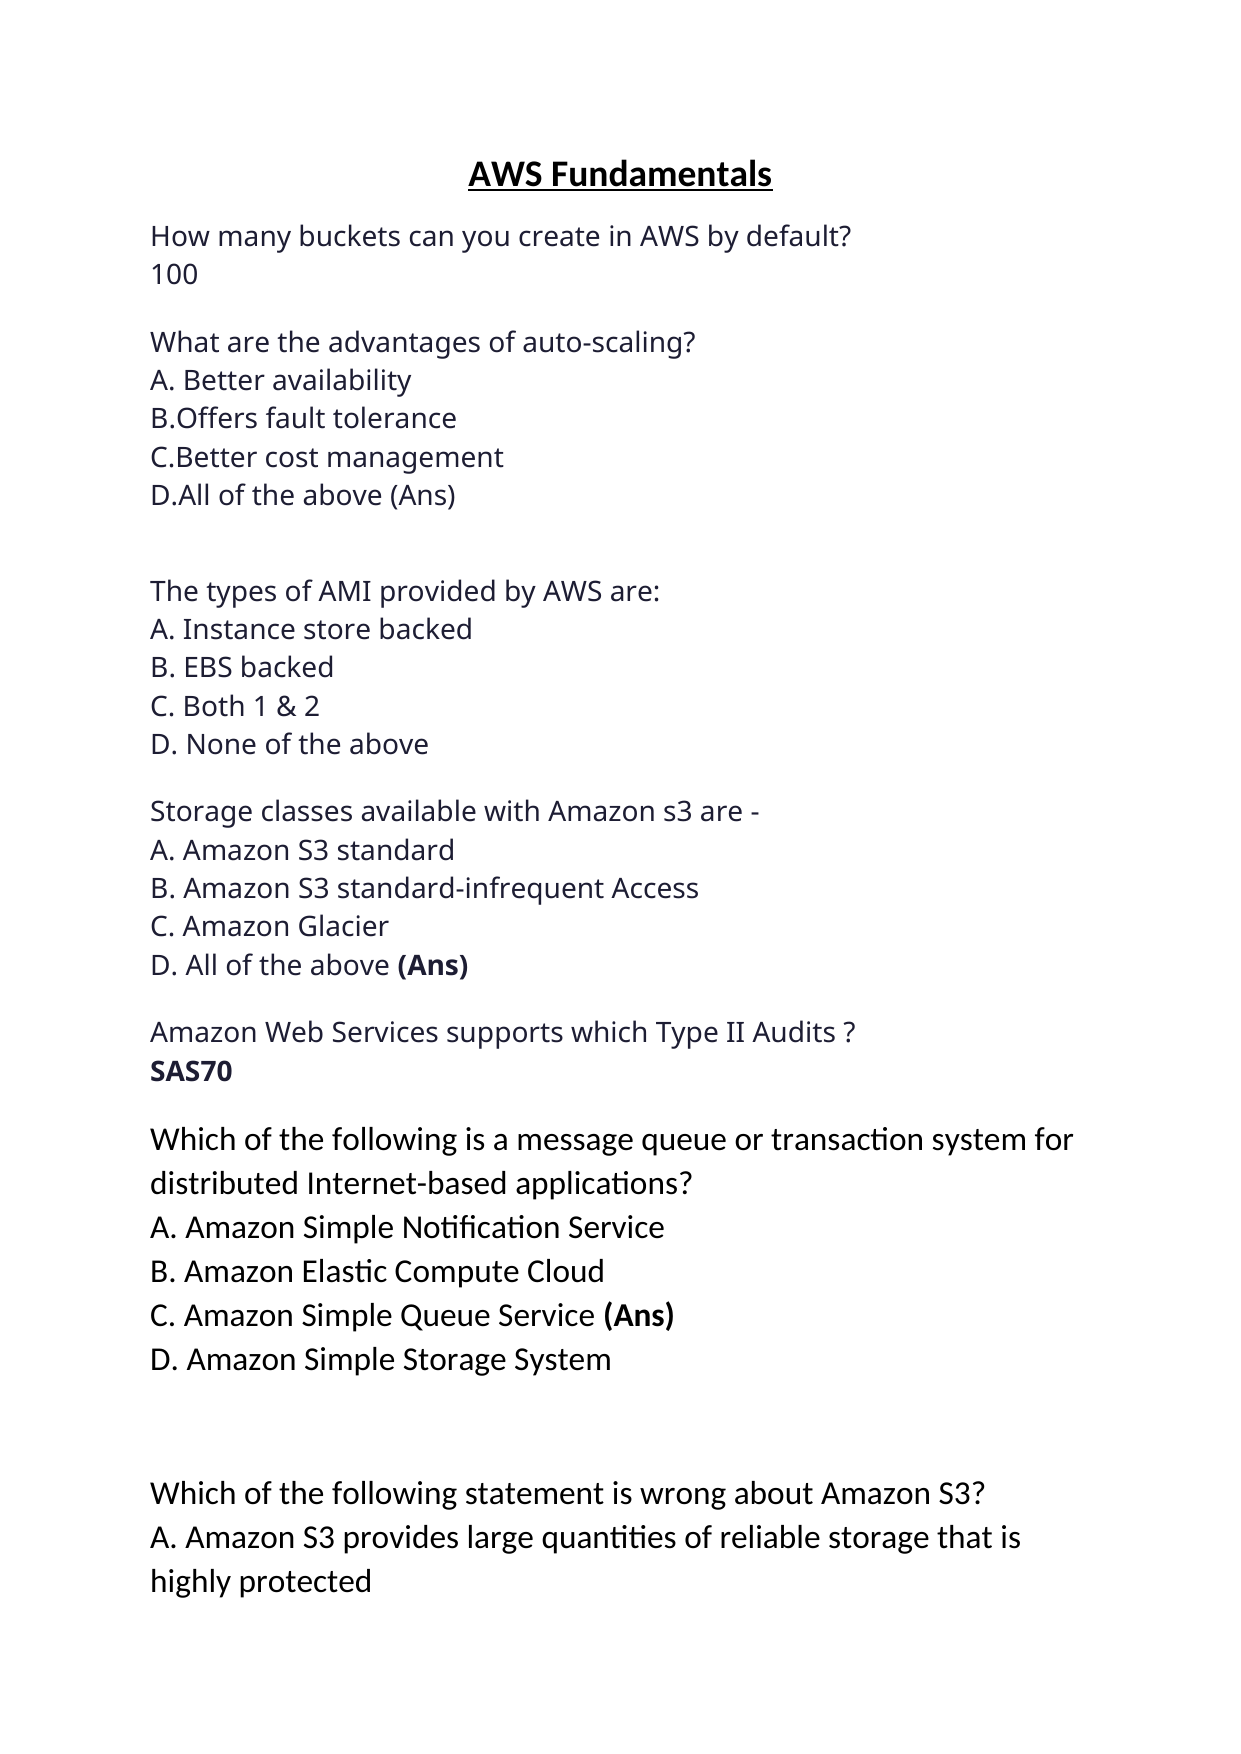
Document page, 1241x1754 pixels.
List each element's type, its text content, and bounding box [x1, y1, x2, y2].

subtitle Amazon Web Services supports which Type II Audits ? SAS70 [150, 1012, 1090, 1089]
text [150, 1428, 1090, 1601]
text Storage classes available with Amazon s3 are - A. Amazon S3 standard B. Amazon S3 standard-infrequent Access C. Amazon Glacier D. All of the above (Ans) [150, 792, 1090, 983]
text The types of AMI provided by AWS are: A. Instance store backed B. EBS backed C. Both 1 & 2 D. None of the above [150, 571, 1090, 762]
text How many buckets can you create in AWS by default? 100 [150, 216, 1090, 293]
text AWS Fundamentals [150, 150, 1090, 196]
text Which of the following is a message queue or transaction system for distributed Internet-based applications? A. Amazon Simple Notification Service B. Amazon Elastic Compute Cloud C. Amazon Simple Queue Service (Ans) D. Amazon Simple Storage System [150, 1118, 1090, 1409]
text What are the advantages of auto-scaling? A. Better availability B.Offers fault tolerance C.Better cost management D.All of the above (Ans) [150, 322, 1090, 542]
